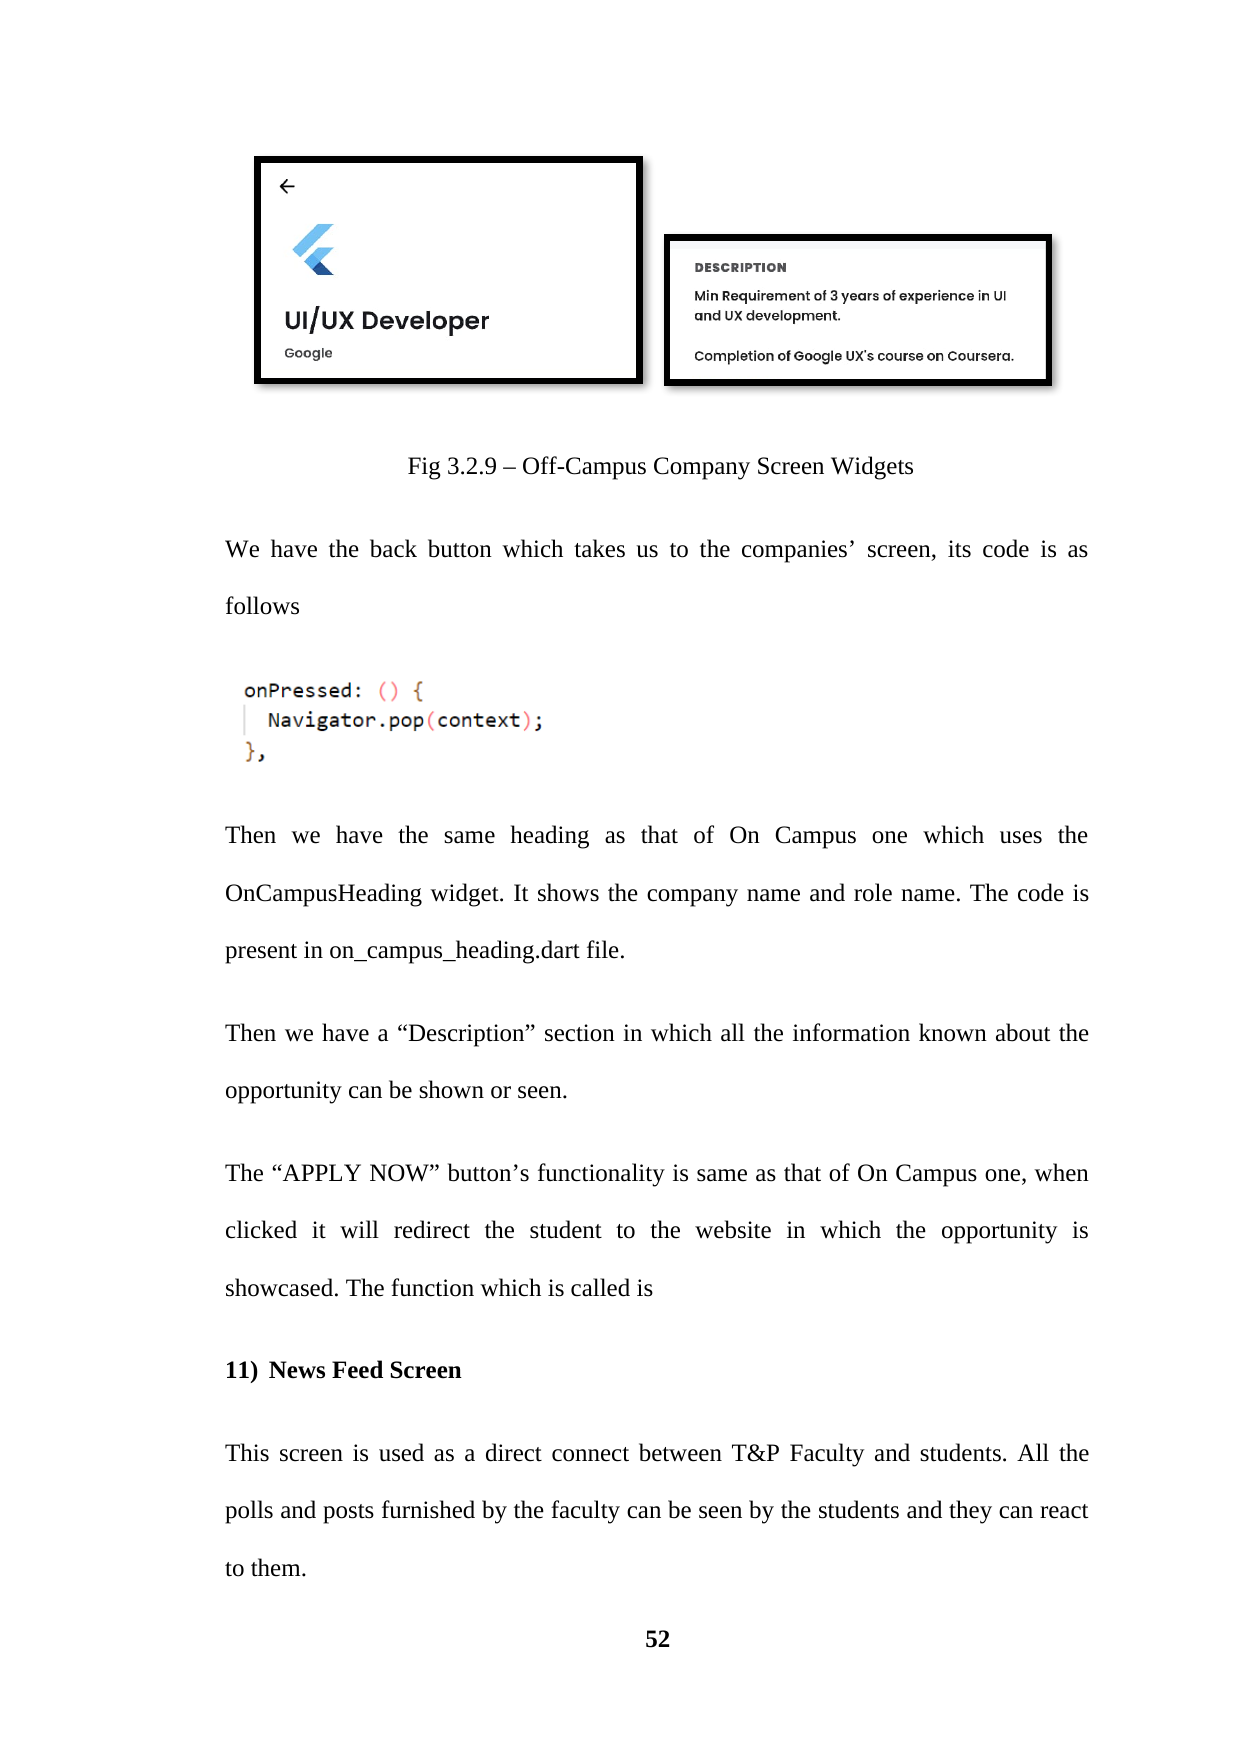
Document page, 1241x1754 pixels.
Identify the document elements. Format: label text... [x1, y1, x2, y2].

text We have the back button which takes us to the companies’ screen, its code is as follows [225, 534, 1090, 620]
text The “APPLY NOW” button’s functionality is same as that of On Campus one, when clicked it will redirect the student to the website in which the opportunity is showcased. The function which is called is [225, 1158, 1090, 1302]
text Fig 3.2.9 – Off-Campus Company Screen Widgets [225, 451, 1090, 480]
text This screen is used as a direct connect between T&P Faculty and students. All the polls and posts furnished by the faculty can be seen by the students and they can react to them. [225, 1438, 1090, 1582]
picture [261, 163, 636, 378]
picture [231, 673, 571, 767]
picture [670, 241, 1046, 379]
text Then we have the same heading as that of On Campus one which uses the OnCampusHeading widget. It shows the company name and role name. The code is present in on_campus_heading.dart file. [225, 820, 1090, 964]
text Then we have a “Description” section in which all the information known about the opportunity can be shown or seen. [225, 1018, 1090, 1104]
list News Feed Screen [225, 1355, 1090, 1384]
